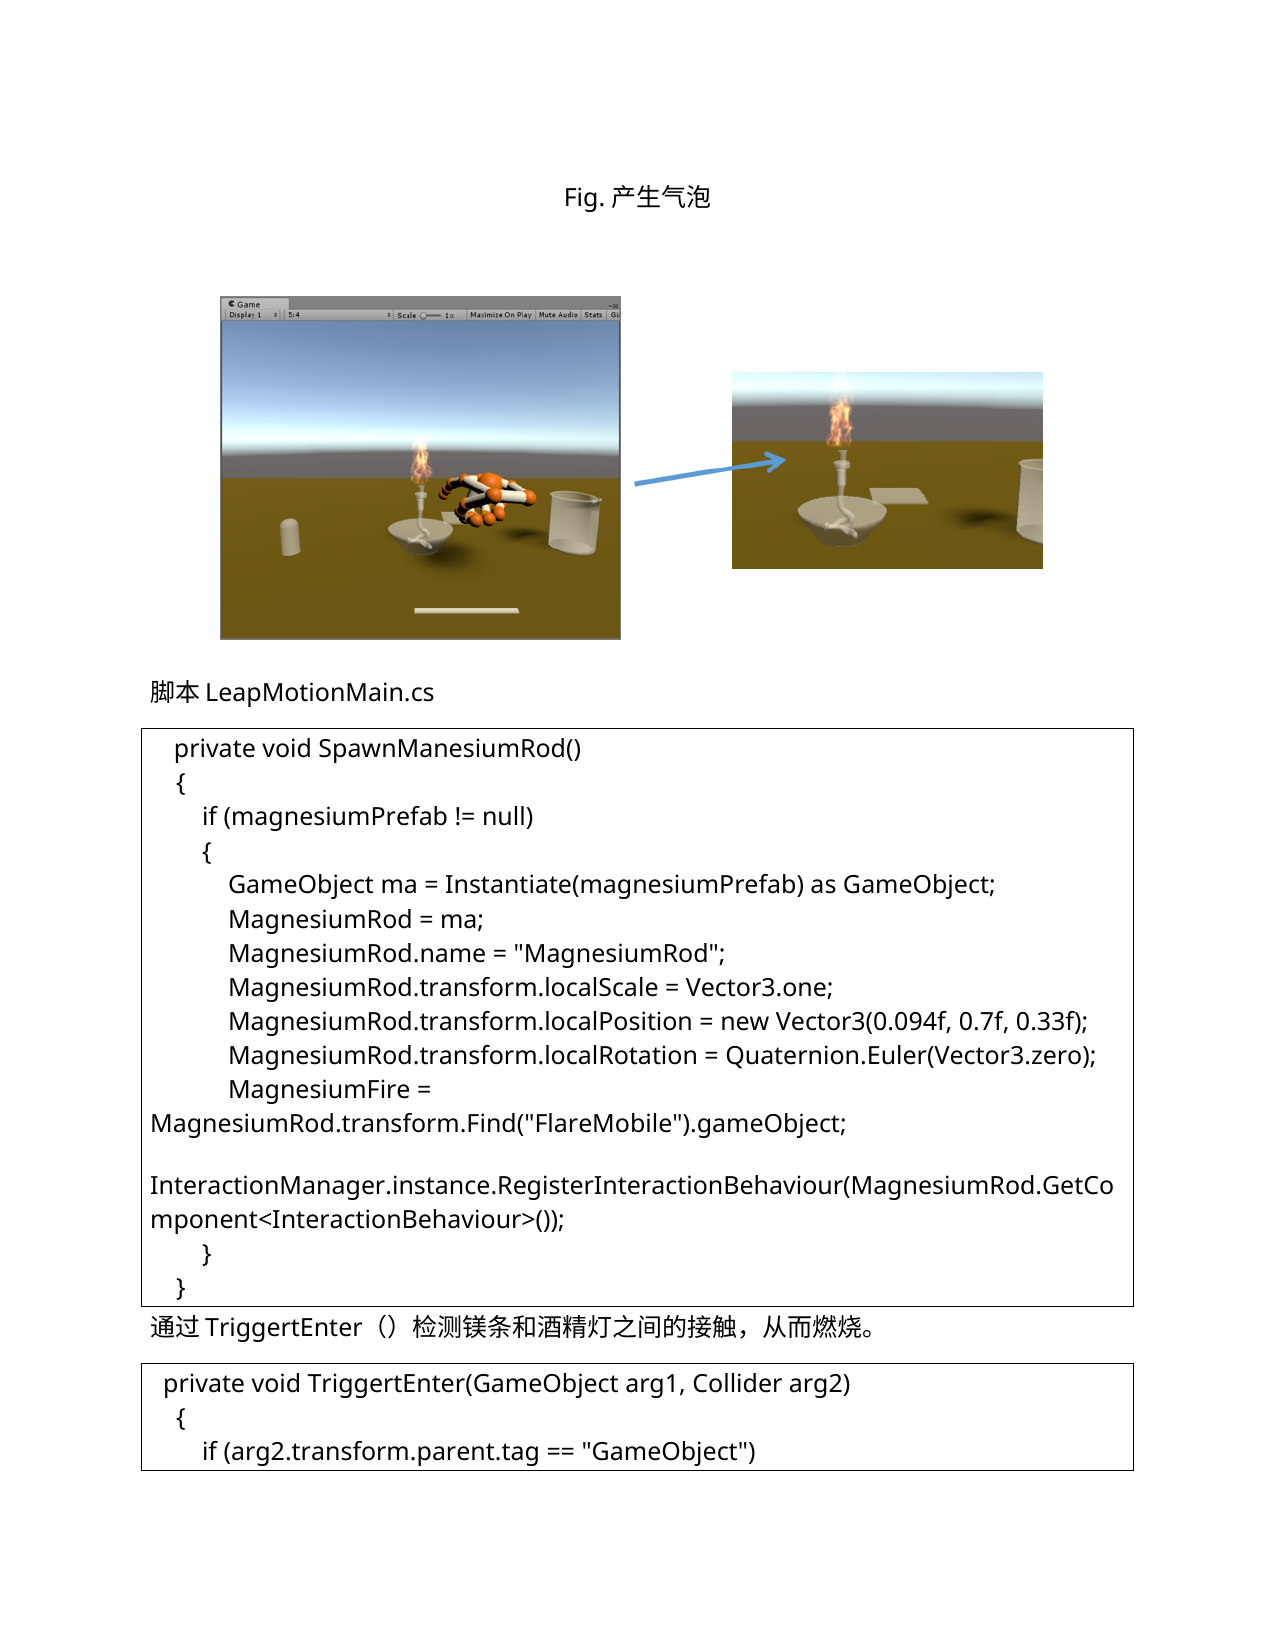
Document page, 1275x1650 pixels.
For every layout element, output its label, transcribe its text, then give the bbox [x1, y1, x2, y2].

text } [142, 1267, 1133, 1306]
text MagnesiumRod = ma; [150, 901, 1125, 935]
text MagnesiumRod.name = "MagnesiumRod"; [150, 935, 1125, 969]
text InteractionManager.instance.RegisterInteractionBehaviour(MagnesiumRod.GetComponent<InteractionBehaviour>()); [150, 1140, 1125, 1236]
text GameObject ma = Instantiate(magnesiumPrefab) as GameObject; [150, 867, 1125, 901]
text Fig. 产生气泡 [150, 177, 1125, 213]
text if (magnesiumPrefab != null) [150, 799, 1125, 833]
text 脚本LeapMotionMain.cs [150, 672, 1125, 708]
text { [150, 833, 1125, 867]
text { [150, 765, 1125, 799]
text private void TriggertEnter(GameObject arg1, Collider arg2) [142, 1364, 1133, 1400]
text if (arg2.transform.parent.tag == "GameObject") [142, 1431, 1133, 1470]
picture [215, 292, 1060, 647]
text MagnesiumRod.transform.localRotation = Quaternion.Euler(Vector3.zero); [150, 1037, 1125, 1072]
text { [150, 1400, 1125, 1431]
text } [150, 1236, 1125, 1267]
text private void SpawnManesiumRod() [142, 729, 1133, 765]
text 通过TriggertEnter（）检测镁条和酒精灯之间的接触，从而燃烧。 [150, 1307, 1125, 1343]
text MagnesiumRod.transform.localPosition = new Vector3(0.094f, 0.7f, 0.33f); [150, 1003, 1125, 1037]
text MagnesiumRod.transform.localScale = Vector3.one; [150, 969, 1125, 1003]
text MagnesiumFire = MagnesiumRod.transform.Find("FlareMobile").gameObject; [150, 1072, 1125, 1140]
